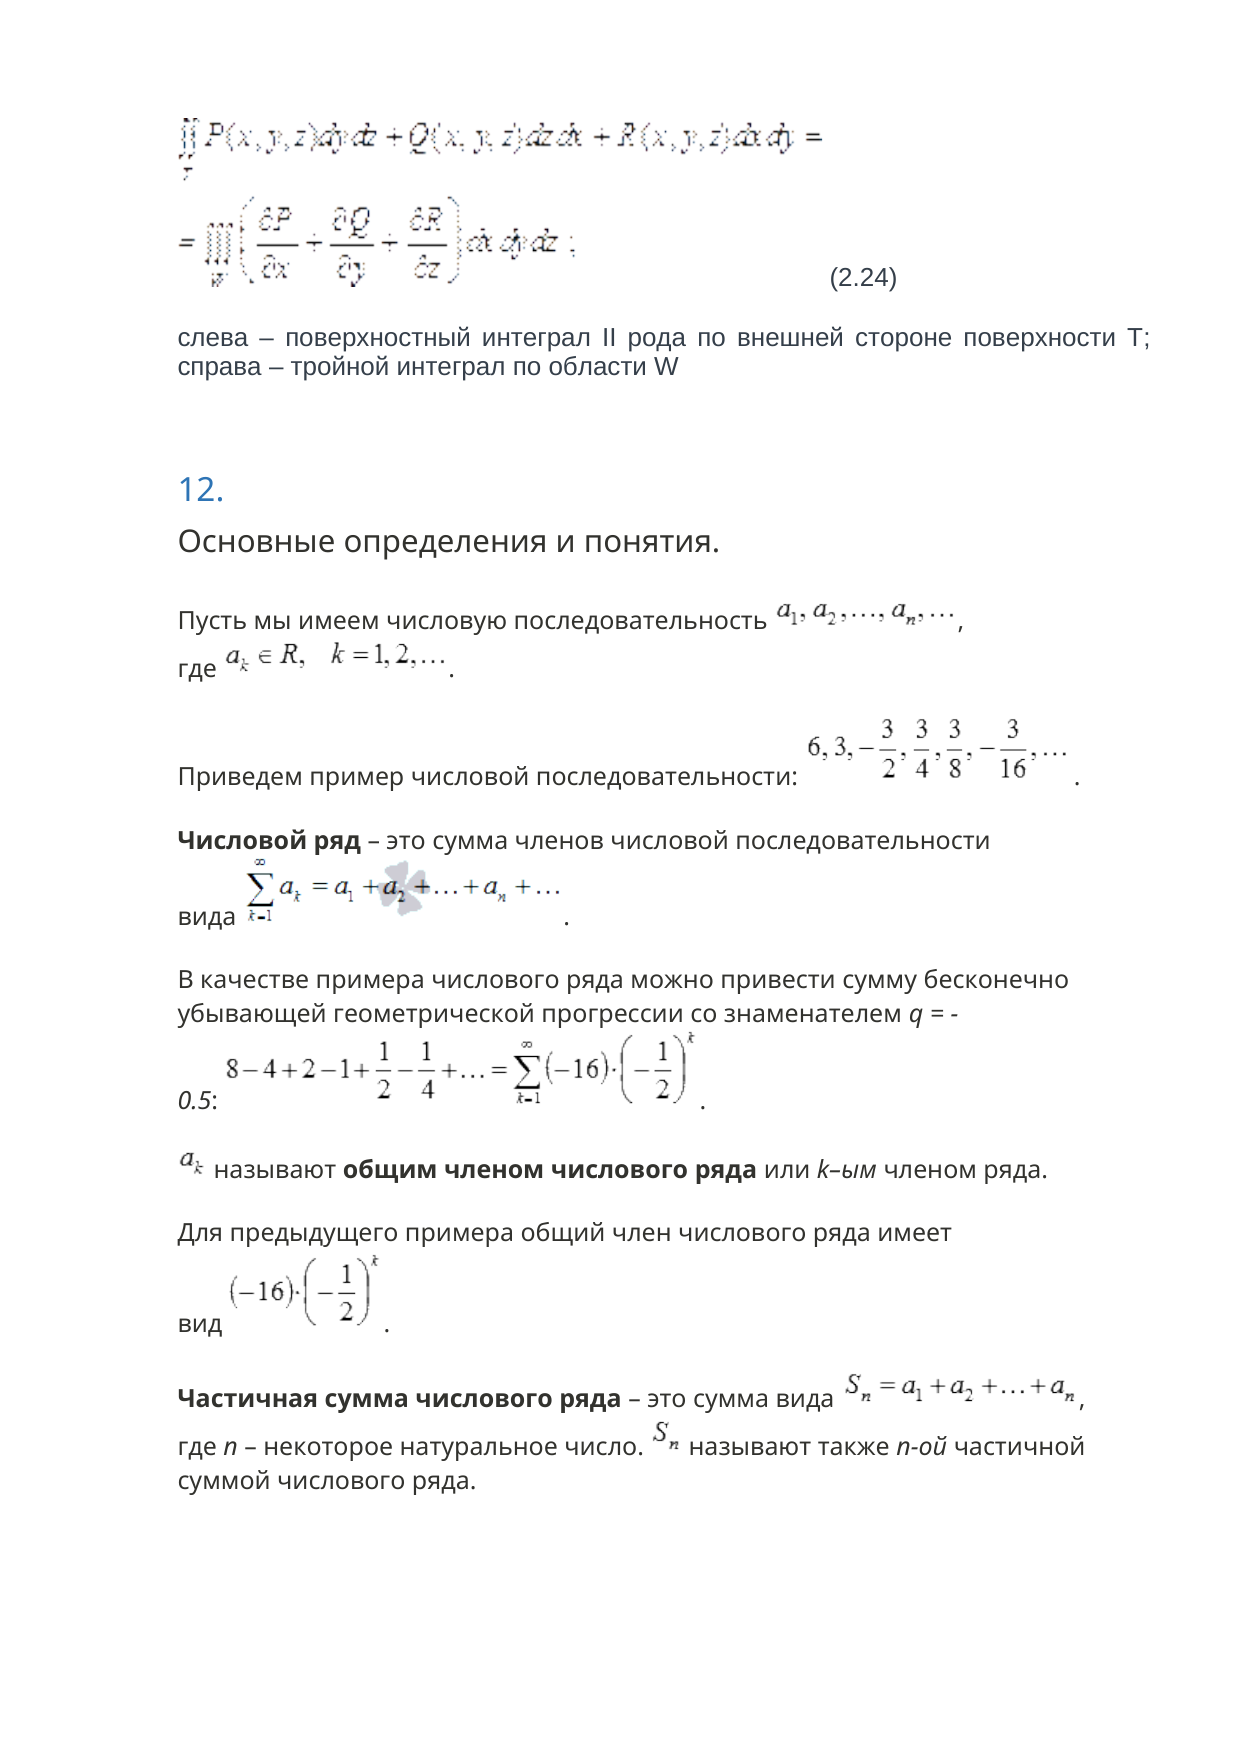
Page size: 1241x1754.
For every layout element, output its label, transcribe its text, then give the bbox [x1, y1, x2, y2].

subtitle 12. [177, 465, 1152, 511]
text слева – поверхностный интеграл II рода по внешней стороне поверхности Т; справа – тройной интеграл по области W [177, 322, 1152, 381]
text Частичная сумма числового ряда – это сумма вида , где n – некоторое натуральное число. называют также n-ой частичной суммой числового ряда. [177, 1368, 1152, 1497]
text Для предыдущего примера общий член числового ряда имеет вид . [177, 1215, 1152, 1339]
picture [177, 1145, 207, 1179]
picture [177, 118, 823, 287]
picture [804, 713, 1074, 786]
subtitle Основные определения и понятия. [177, 518, 1152, 561]
picture [224, 1029, 700, 1110]
picture [841, 1368, 1079, 1408]
picture [650, 1414, 682, 1456]
picture [242, 856, 563, 926]
picture [223, 636, 449, 678]
picture [228, 1249, 384, 1332]
text Числовой ряд – это сумма членов числовой последовательности вида . [177, 822, 1152, 932]
text называют общим членом числового ряда или k–ым членом ряда. [177, 1146, 1152, 1186]
text Пусть мы имеем числовую последовательность , где . [177, 594, 1152, 685]
picture [774, 593, 958, 630]
